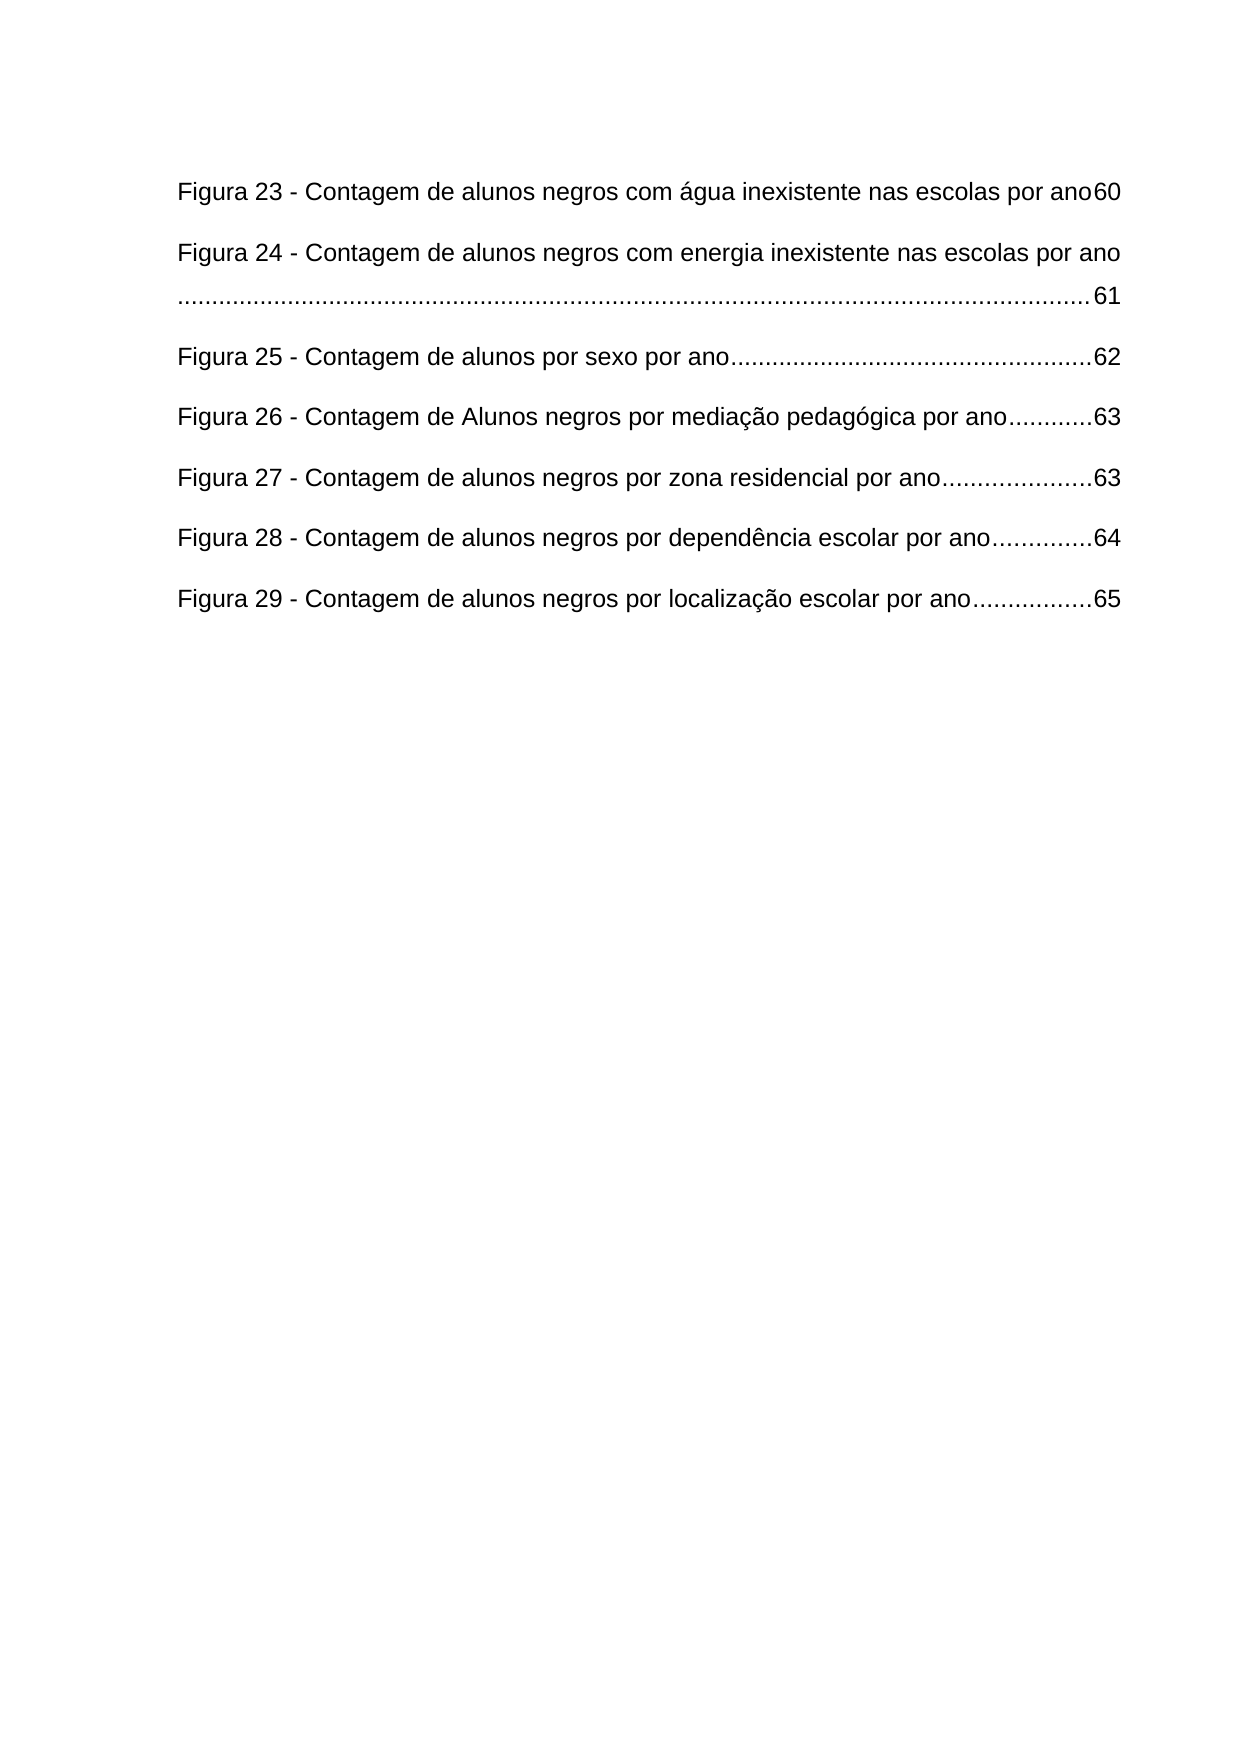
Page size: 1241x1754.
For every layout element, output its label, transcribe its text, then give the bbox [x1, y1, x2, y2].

text Figura 29 - Contagem de alunos negros por localização escolar por ano 65 [177, 584, 1122, 613]
text Figura 23 - Contagem de alunos negros com água inexistente nas escolas por ano 60 [177, 177, 1122, 206]
text Figura 24 - Contagem de alunos negros com energia inexistente nas escolas por ano 61 [177, 238, 1122, 309]
text Figura 25 - Contagem de alunos por sexo por ano 62 [177, 341, 1122, 370]
text Figura 28 - Contagem de alunos negros por dependência escolar por ano 64 [177, 523, 1122, 552]
text Figura 27 - Contagem de alunos negros por zona residencial por ano 63 [177, 463, 1122, 491]
text Figura 26 - Contagem de Alunos negros por mediação pedagógica por ano 63 [177, 402, 1122, 431]
